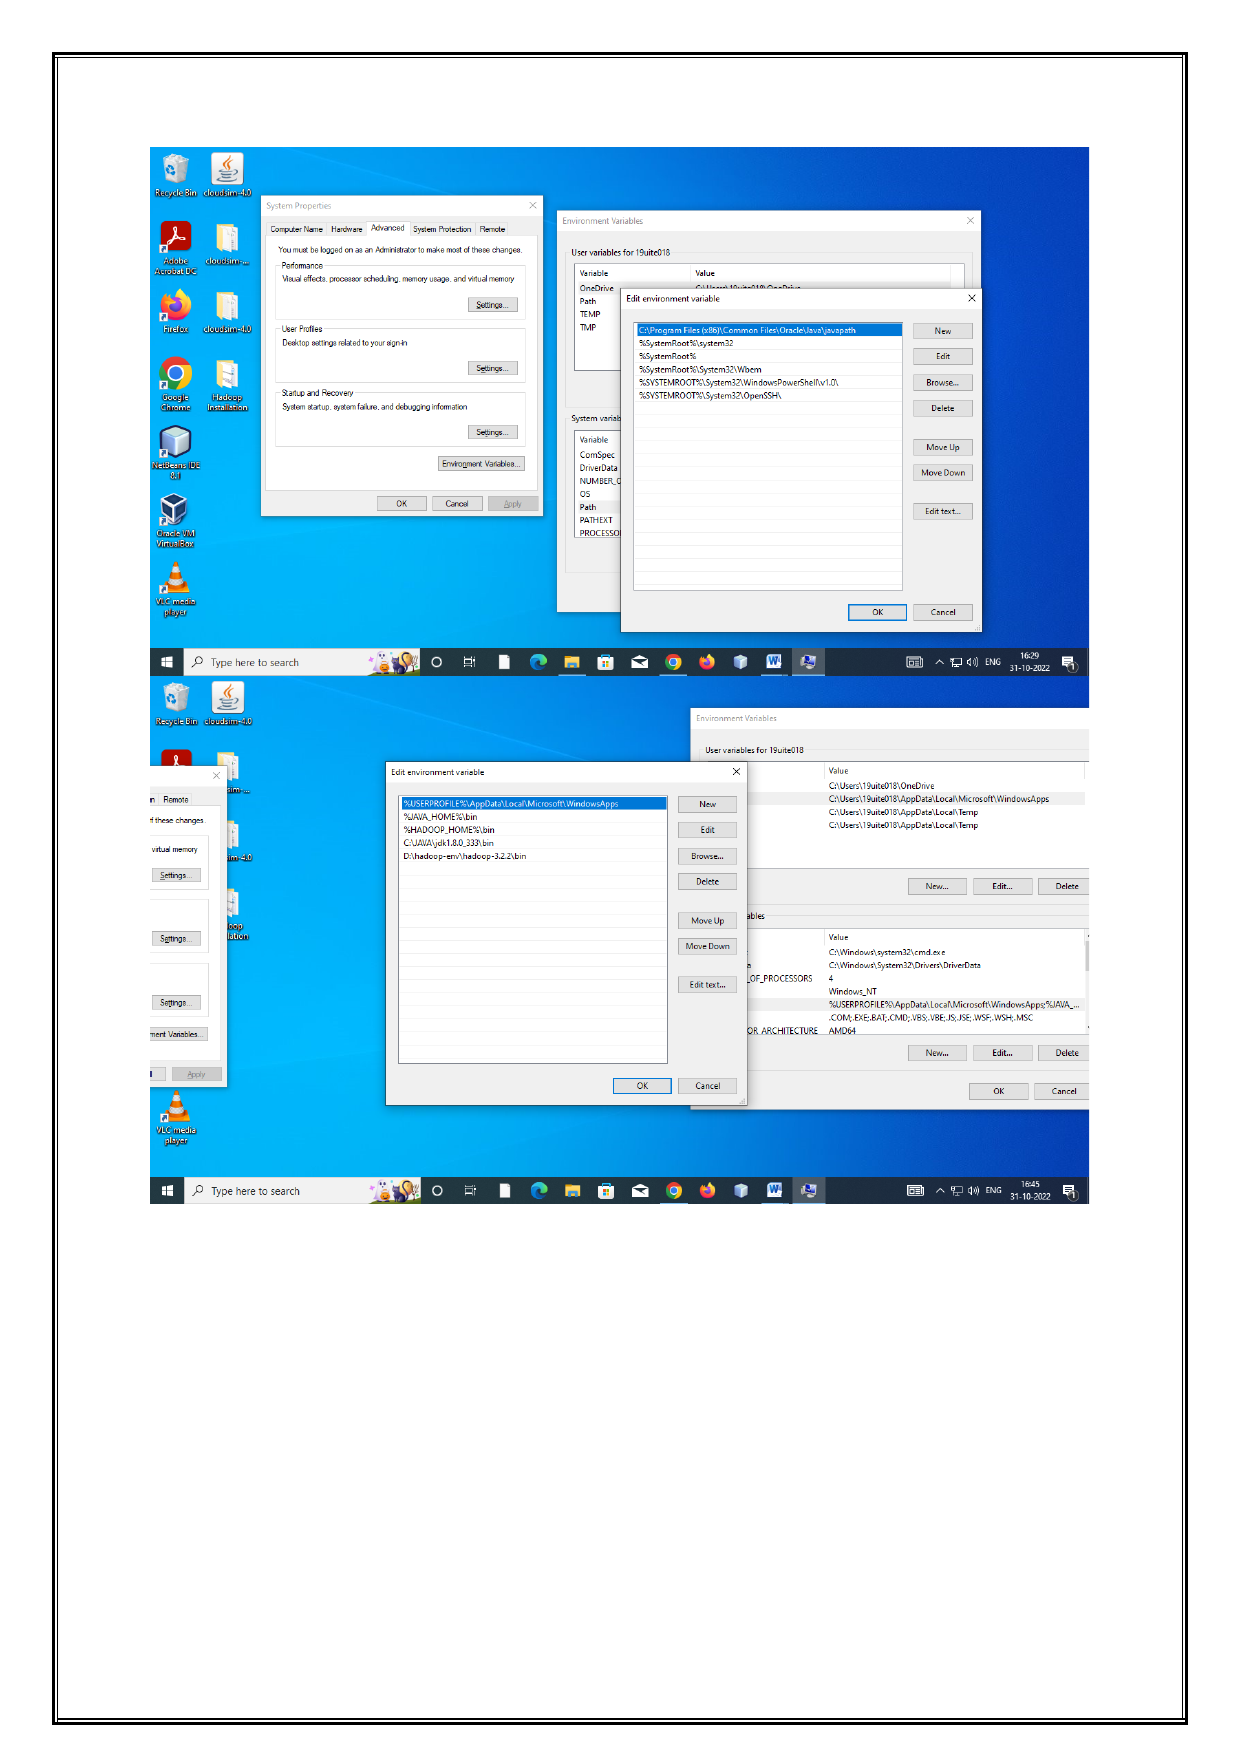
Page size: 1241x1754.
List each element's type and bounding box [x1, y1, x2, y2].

picture [212, 682, 244, 713]
picture [164, 684, 189, 711]
picture [164, 155, 188, 182]
picture [217, 361, 237, 387]
picture [165, 611, 176, 615]
picture [186, 190, 196, 195]
picture [160, 494, 186, 525]
picture [150, 750, 240, 1087]
picture [160, 426, 190, 457]
picture [160, 222, 190, 252]
picture [171, 541, 186, 546]
picture [186, 719, 196, 723]
picture [160, 562, 189, 593]
picture [160, 357, 191, 389]
picture [212, 153, 243, 184]
picture [217, 293, 237, 319]
picture [150, 147, 1090, 1204]
picture [161, 1091, 189, 1122]
picture [217, 225, 237, 251]
picture [160, 290, 191, 321]
